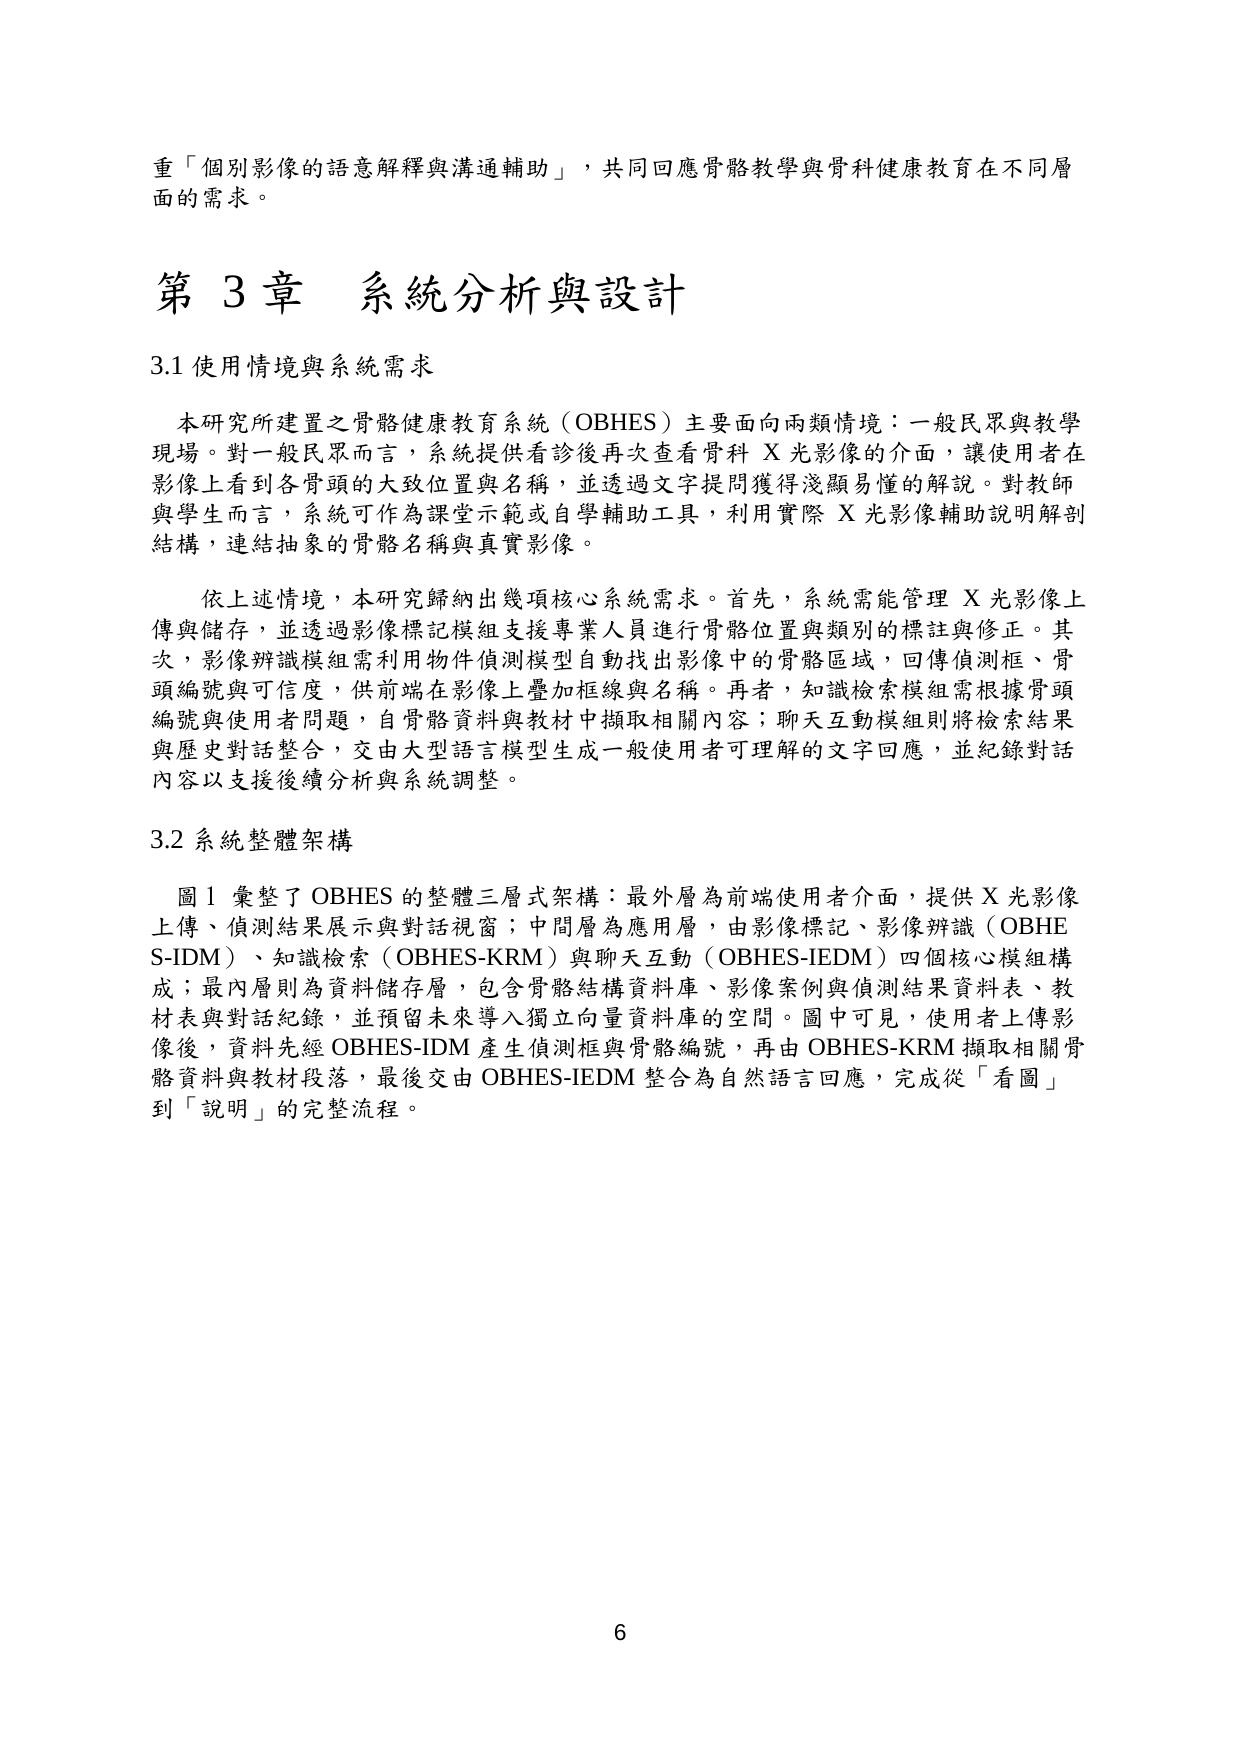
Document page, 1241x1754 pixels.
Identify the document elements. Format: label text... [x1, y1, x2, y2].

subtitle 3.1 使用情境與系統需求 [150, 347, 1090, 380]
text 本研究所建置之骨骼健康教育系統（OBHES）主要面向兩類情境：一般民眾與教學現場。對一般民眾而言，系統提供看診後再次查看骨科 X 光影像的介面，讓使用者在影像上看到各骨頭的大致位置與名稱，並透過文字提問獲得淺顯易懂的解說。對教師與學生而言，系統可作為課堂示範或自學輔助工具，利用實際 X 光影像輔助說明解剖結構，連結抽象的骨骼名稱與真實影像。 [150, 405, 1090, 557]
text 圖1 彙整了 OBHES 的整體三層式架構：最外層為前端使用者介面，提供 X 光影像上傳、偵測結果展示與對話視窗；中間層為應用層，由影像標記、影像辨識（OBHES-IDM）、知識檢索（OBHES-KRM）與聊天互動（OBHES-IEDM）四個核心模組構成；最內層則為資料儲存層，包含骨骼結構資料庫、影像案例與偵測結果資料表、教材表與對話紀錄，並預留未來導入獨立向量資料庫的空間。圖中可見，使用者上傳影像後，資料先經 OBHES-IDM 產生偵測框與骨骼編號，再由 OBHES-KRM 擷取相關骨骼資料與教材段落，最後交由 OBHES-IEDM 整合為自然語言回應，完成從「看圖」到「說明」的完整流程。 [150, 879, 1090, 1121]
text 依上述情境，本研究歸納出幾項核心系統需求。首先，系統需能管理 X 光影像上傳與儲存，並透過影像標記模組支援專業人員進行骨骼位置與類別的標註與修正。其次，影像辨識模組需利用物件偵測模型自動找出影像中的骨骼區域，回傳偵測框、骨頭編號與可信度，供前端在影像上疊加框線與名稱。再者，知識檢索模組需根據骨頭編號與使用者問題，自骨骼資料與教材中擷取相關內容；聊天互動模組則將檢索結果與歷史對話整合，交由大型語言模型生成一般使用者可理解的文字回應，並紀錄對話內容以支援後續分析與系統調整。 [150, 582, 1090, 792]
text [150, 150, 1090, 210]
subtitle 第 3 章 系統分析與設計 [150, 260, 1090, 318]
subtitle 3.2 系統整體架構 [150, 821, 1090, 854]
